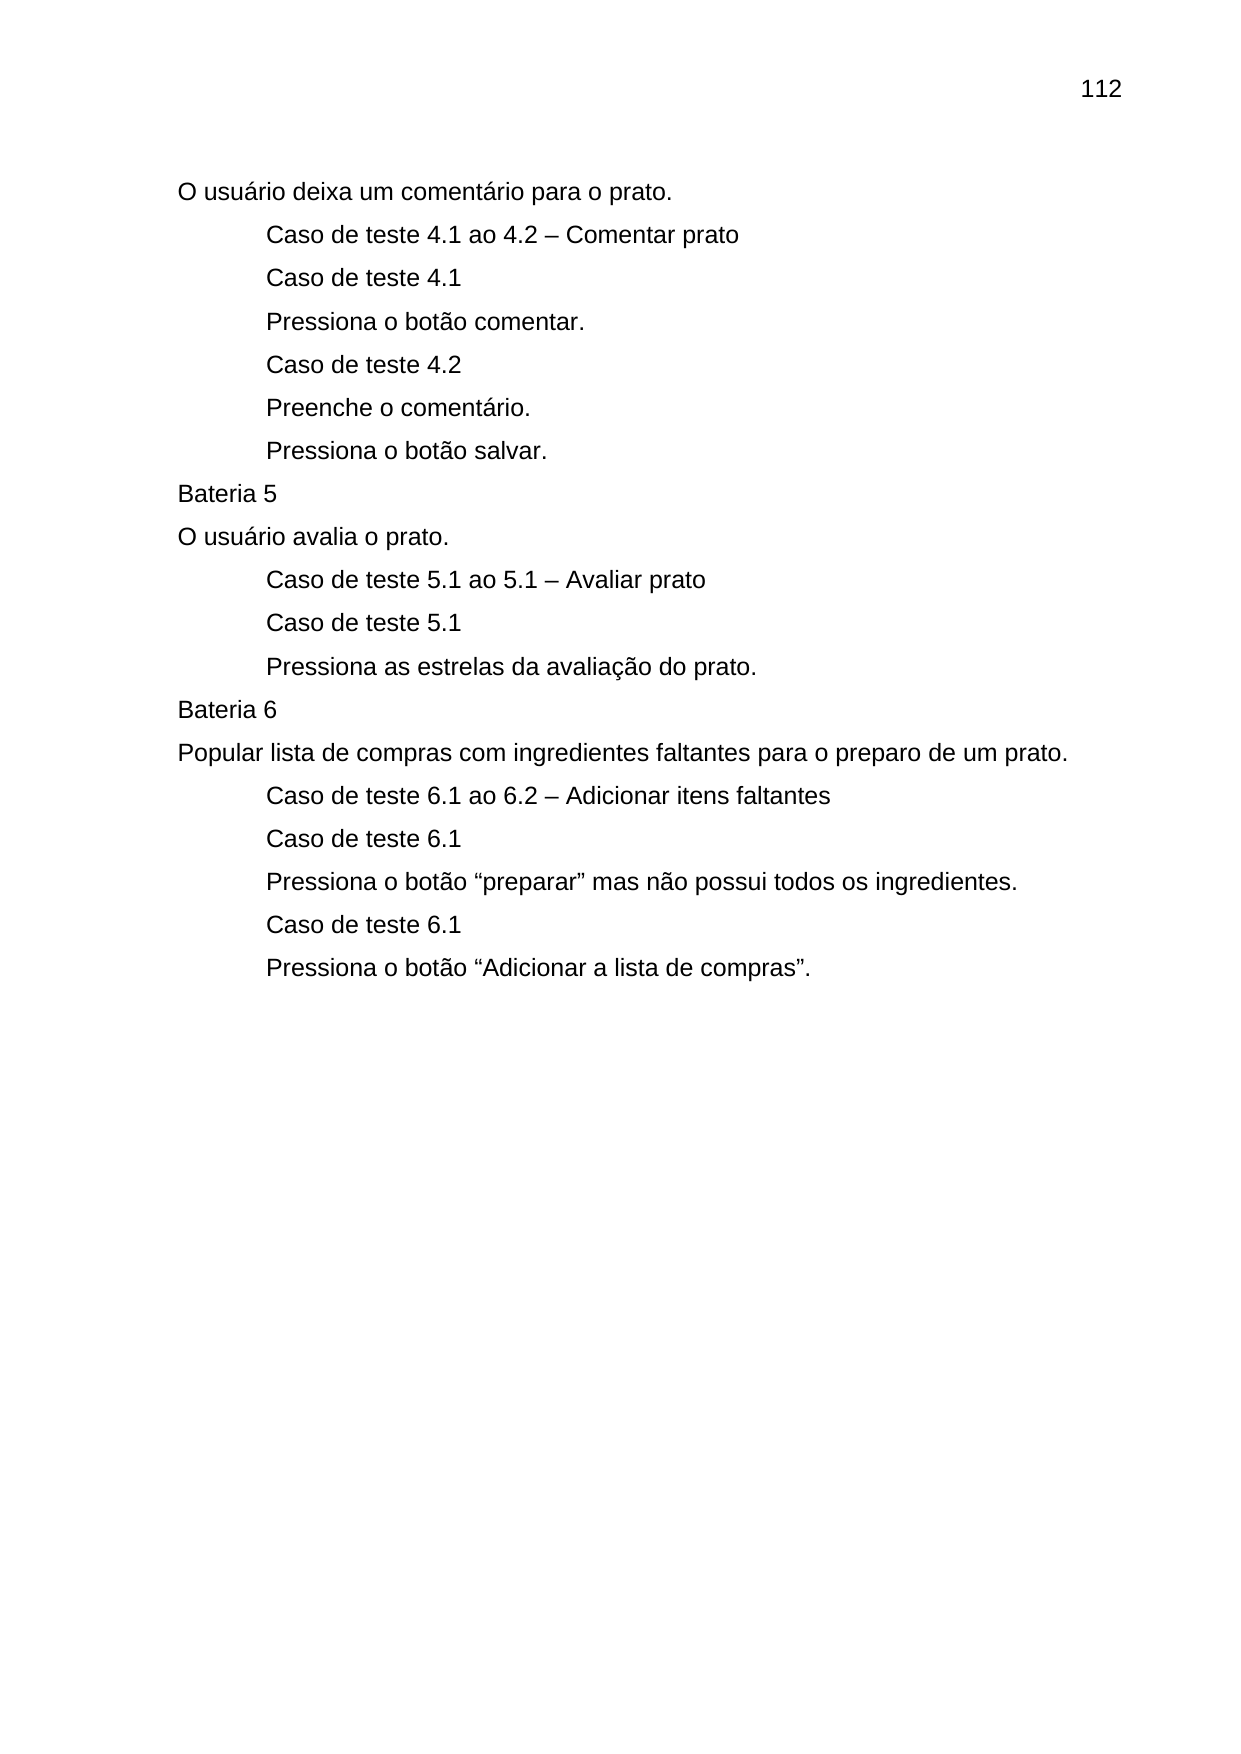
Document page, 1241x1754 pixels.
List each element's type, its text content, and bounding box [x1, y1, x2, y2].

text Caso de teste 6.1 ao 6.2 – Adicionar itens faltantes [177, 781, 1122, 810]
text Bateria 5 [177, 479, 1122, 508]
text Caso de teste 4.1 ao 4.2 – Comentar prato [177, 220, 1122, 249]
text Pressiona o botão “Adicionar a lista de compras”. [177, 953, 1122, 982]
text Pressiona o botão comentar. [177, 307, 1122, 335]
text Popular lista de compras com ingredientes faltantes para o preparo de um prato. [177, 738, 1122, 767]
text Caso de teste 4.2 [177, 350, 1122, 378]
text Caso de teste 4.1 [177, 263, 1122, 292]
text Caso de teste 6.1 [177, 910, 1122, 939]
text Pressiona o botão “preparar” mas não possui todos os ingredientes. [177, 867, 1122, 896]
text O usuário deixa um comentário para o prato. [177, 177, 1122, 206]
text Preenche o comentário. [177, 393, 1122, 422]
text Pressiona as estrelas da avaliação do prato. [177, 652, 1122, 680]
text O usuário avalia o prato. [177, 522, 1122, 551]
text Bateria 6 [177, 695, 1122, 723]
text Caso de teste 6.1 [177, 824, 1122, 853]
text Caso de teste 5.1 [177, 608, 1122, 637]
text Caso de teste 5.1 ao 5.1 – Avaliar prato [177, 565, 1122, 594]
text Pressiona o botão salvar. [177, 436, 1122, 465]
